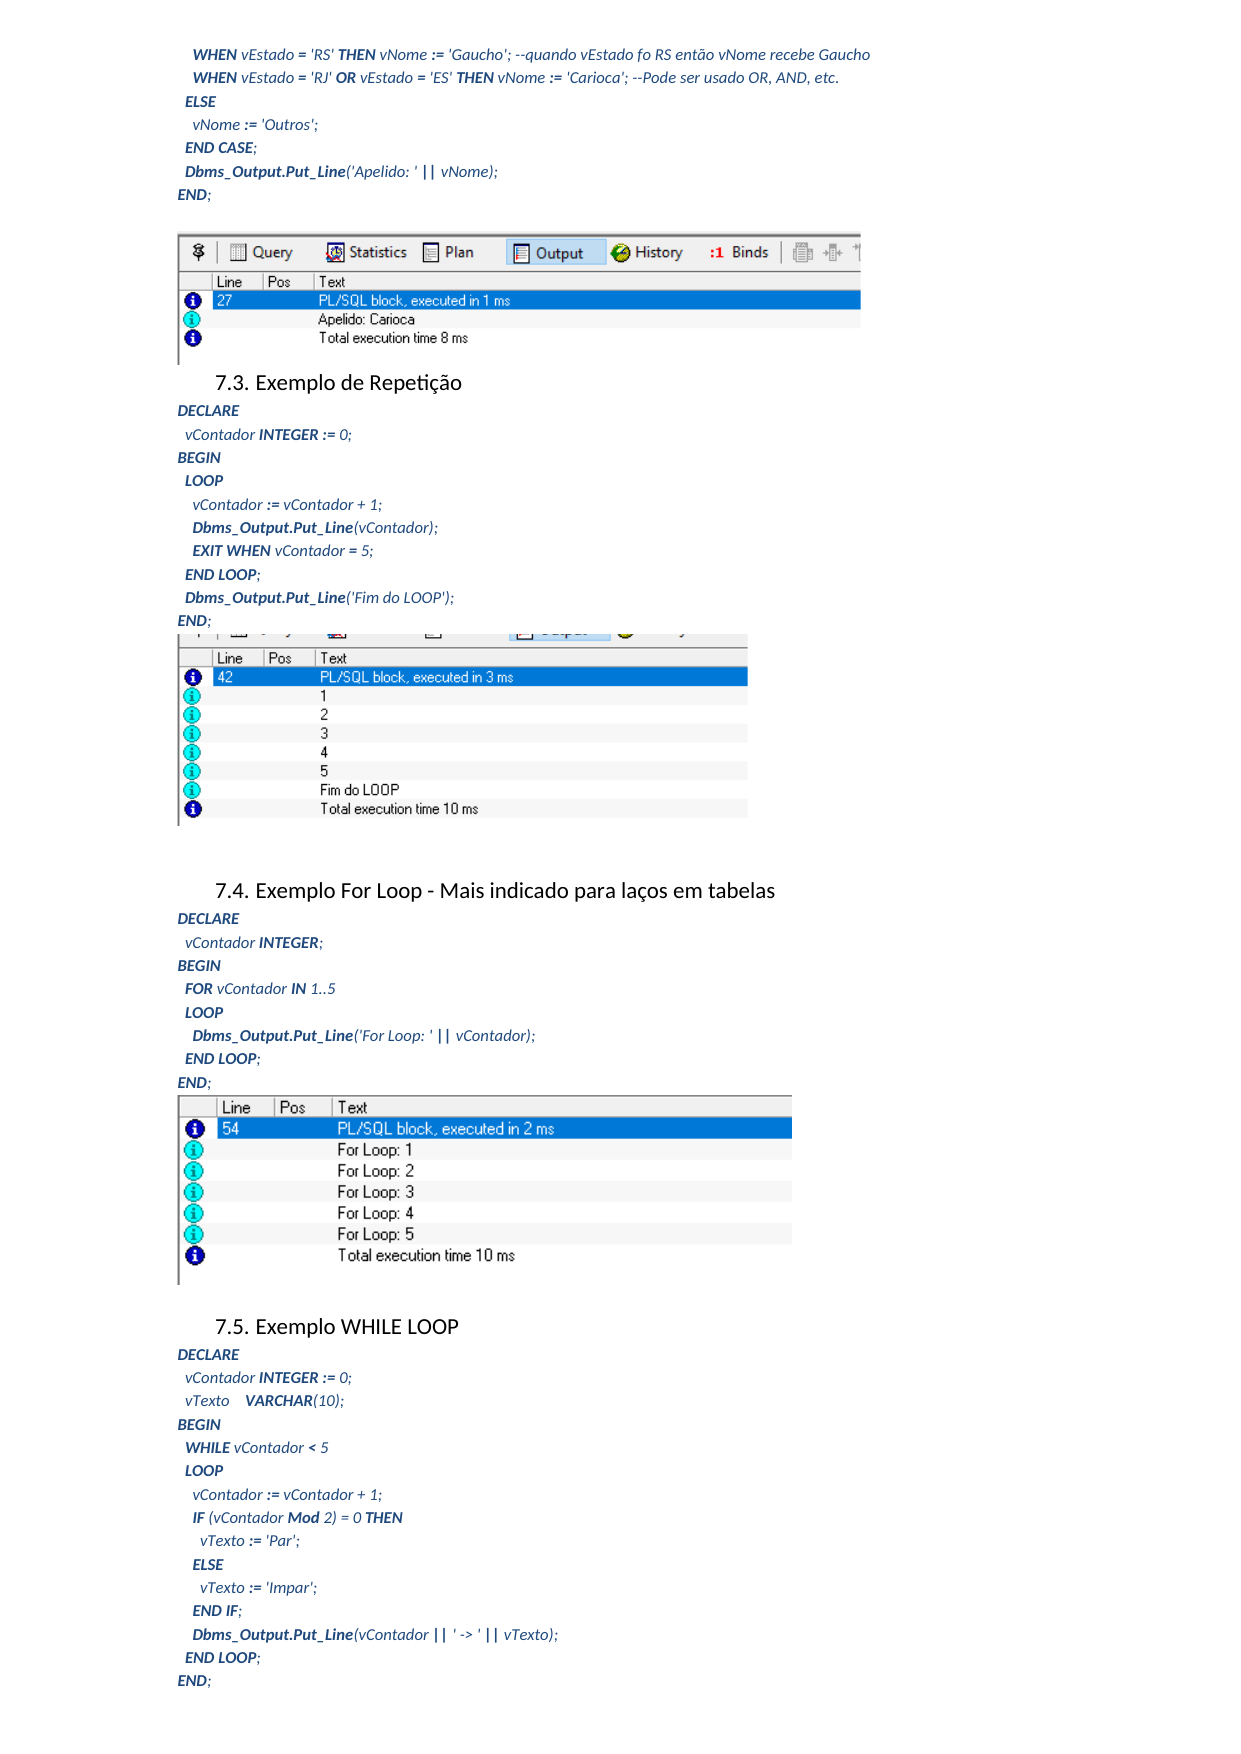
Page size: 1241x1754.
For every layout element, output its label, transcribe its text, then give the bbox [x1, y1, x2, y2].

picture [177, 1095, 792, 1285]
text LOOP [177, 1002, 1063, 1022]
text BEGIN [177, 955, 1063, 976]
text vContador INTEGER := 0; [177, 1367, 1063, 1388]
list Exemplo For Loop - Mais indicado para laços em tabelas [215, 876, 1063, 904]
text BEGIN [177, 447, 1063, 468]
text LOOP [177, 471, 1063, 491]
text EXIT WHEN vContador = 5; [177, 541, 1063, 561]
text Dbms_Output.Put_Line('For Loop: ' || vContador); [177, 1025, 1063, 1046]
text END; [177, 1671, 1063, 1691]
picture [177, 634, 748, 826]
text Dbms_Output.Put_Line('Fim do LOOP'); [177, 587, 1063, 608]
text Dbms_Output.Put_Line(vContador); [177, 517, 1063, 538]
text LOOP [177, 1461, 1063, 1481]
text IF (vContador Mod 2) = 0 THEN [177, 1507, 1063, 1528]
text END LOOP; [177, 564, 1063, 584]
text WHILE vContador < 5 [177, 1437, 1063, 1458]
text WHEN vEstado = 'RJ' OR vEstado = 'ES' THEN vNome := 'Carioca'; --Pode ser usado OR, AND, etc. [177, 68, 1063, 88]
text vTexto VARCHAR(10); [177, 1391, 1063, 1411]
text END; [177, 184, 1063, 205]
text vTexto := 'Par'; [177, 1531, 1063, 1551]
text ELSE [177, 1554, 1063, 1574]
text FOR vContador IN 1..5 [177, 978, 1063, 999]
text END LOOP; [177, 1048, 1063, 1069]
text END LOOP; [177, 1647, 1063, 1668]
text vContador := vContador + 1; [177, 1484, 1063, 1504]
text END IF; [177, 1601, 1063, 1621]
text vContador INTEGER; [177, 932, 1063, 952]
text Dbms_Output.Put_Line(vContador || ' -> ' || vTexto); [177, 1624, 1063, 1644]
list Exemplo WHILE LOOP [215, 1312, 1063, 1340]
list Exemplo de Repetição [215, 368, 1063, 397]
text DECLARE [177, 401, 1063, 421]
picture [177, 231, 861, 365]
text WHEN vEstado = 'RS' THEN vNome := 'Gaucho'; --quando vEstado fo RS então vNome recebe Gaucho [177, 44, 1063, 65]
text DECLARE [177, 908, 1063, 929]
text vTexto := 'Impar'; [177, 1577, 1063, 1598]
text DECLARE [177, 1344, 1063, 1364]
text BEGIN [177, 1414, 1063, 1434]
text ELSE [177, 91, 1063, 111]
text END; [177, 611, 1063, 631]
text END; [177, 1072, 1063, 1092]
text Dbms_Output.Put_Line('Apelido: ' || vNome); [177, 161, 1063, 181]
text vContador := vContador + 1; [177, 494, 1063, 514]
text vContador INTEGER := 0; [177, 424, 1063, 444]
text END CASE; [177, 138, 1063, 158]
text vNome := 'Outros'; [177, 114, 1063, 135]
